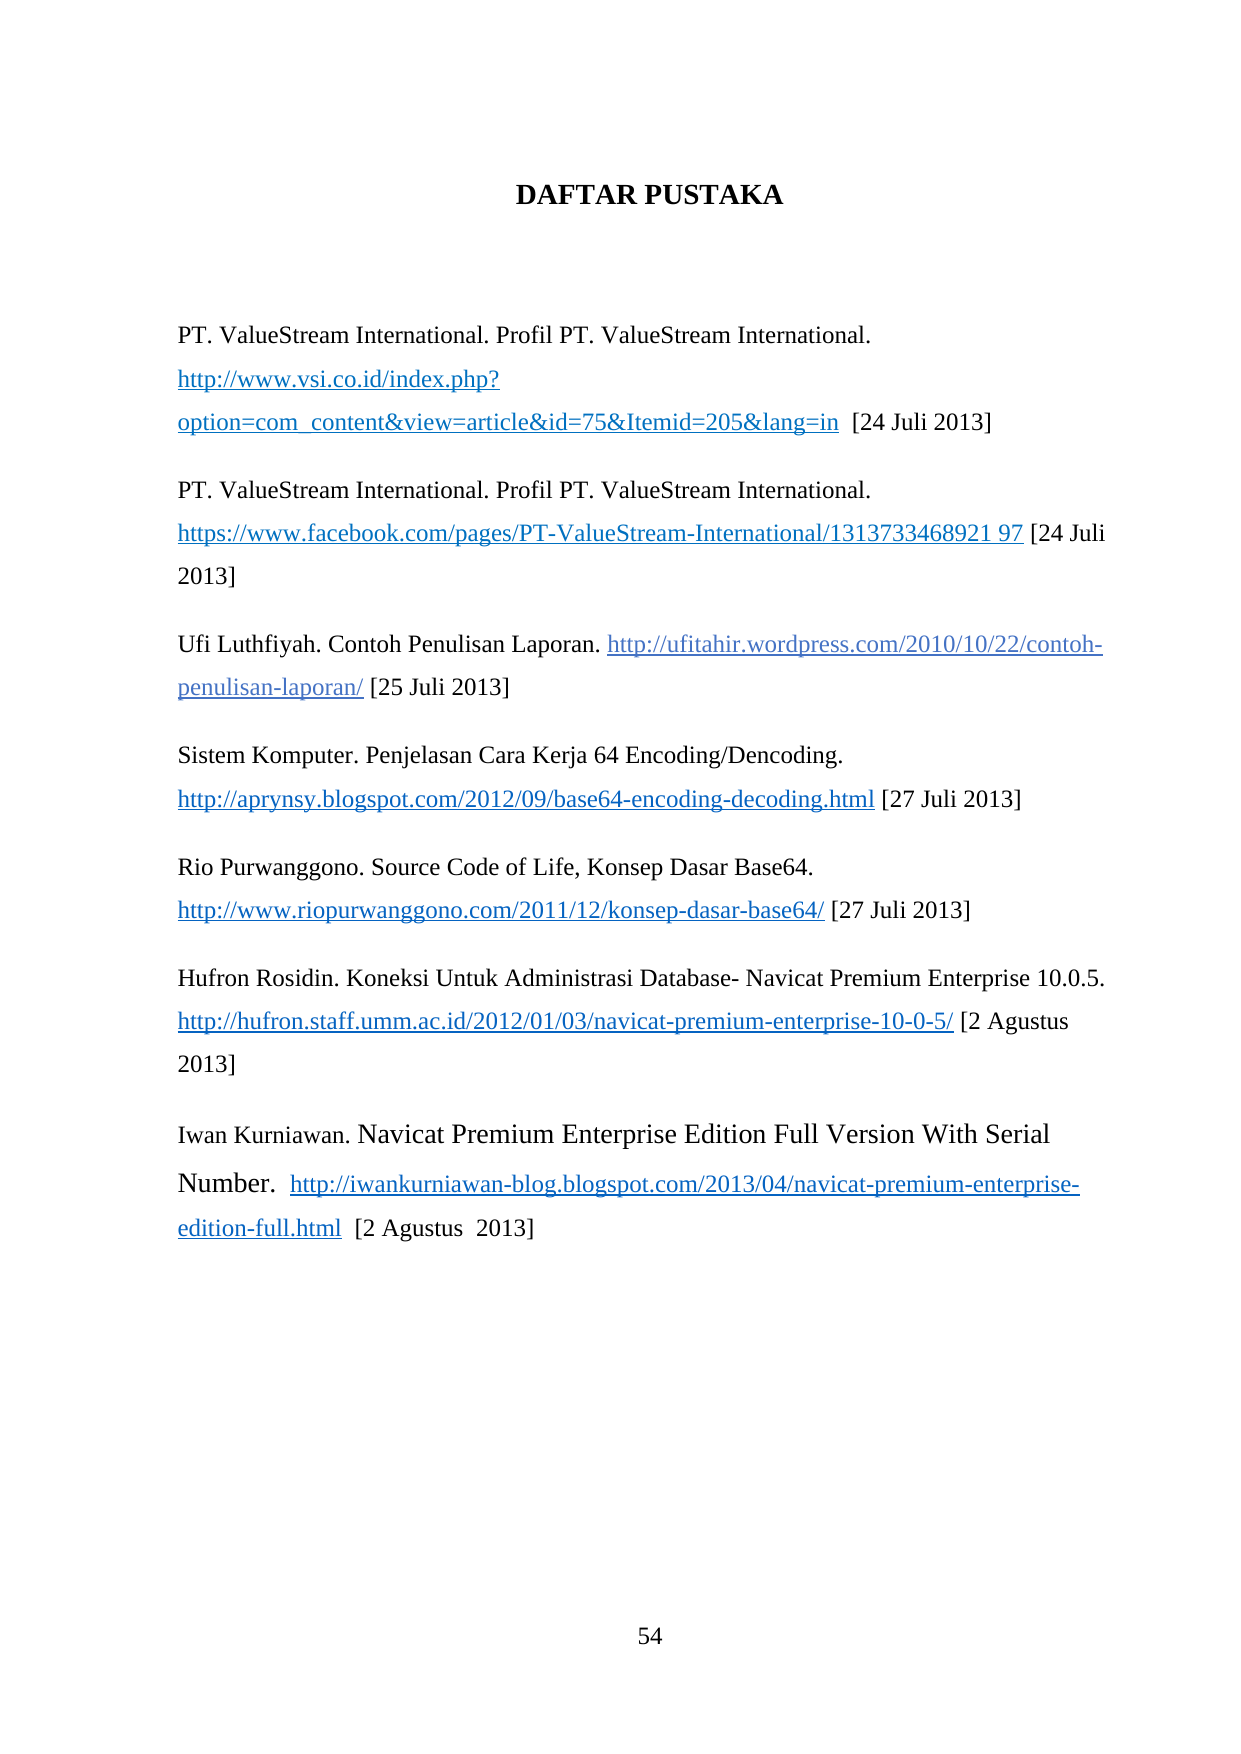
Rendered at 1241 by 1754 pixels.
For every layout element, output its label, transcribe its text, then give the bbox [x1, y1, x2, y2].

text PT. ValueStream International. Profil PT. ValueStream International. http://www.vsi.co.id/index.php?option=com_content&view=article&id=75&Itemid=205&lang=in [24 Juli 2013] [177, 321, 1122, 436]
text Iwan Kurniawan. Navicat Premium Enterprise Edition Full Version With Serial Number. http://iwankurniawan-blog.blogspot.com/2013/04/navicat-premium-enterprise-edition-full.html [2 Agustus 2013] [177, 1117, 1122, 1242]
text Rio Purwanggono. Source Code of Life, Konsep Dasar Base64. http://www.riopurwanggono.com/2011/12/konsep-dasar-base64/ [27 Juli 2013] [177, 852, 1122, 924]
subtitle DAFTAR PUSTAKA [177, 177, 1122, 211]
text Sistem Komputer. Penjelasan Cara Kerja 64 Encoding/Dencoding. http://aprynsy.blogspot.com/2012/09/base64-encoding-decoding.html [27 Juli 2013] [177, 741, 1122, 812]
text Ufi Luthfiyah. Contoh Penulisan Laporan. http://ufitahir.wordpress.com/2010/10/22/contoh-penulisan-laporan/ [25 Juli 2013] [177, 629, 1122, 701]
text PT. ValueStream International. Profil PT. ValueStream International. https://www.facebook.com/pages/PT-ValueStream-International/1313733468921 97 [24 Juli 2013] [177, 475, 1122, 590]
text Hufron Rosidin. Koneksi Untuk Administrasi Database- Navicat Premium Enterprise 10.0.5. http://hufron.staff.umm.ac.id/2012/01/03/navicat-premium-enterprise-10-0-5/ [2 Agustus 2013] [177, 963, 1122, 1078]
